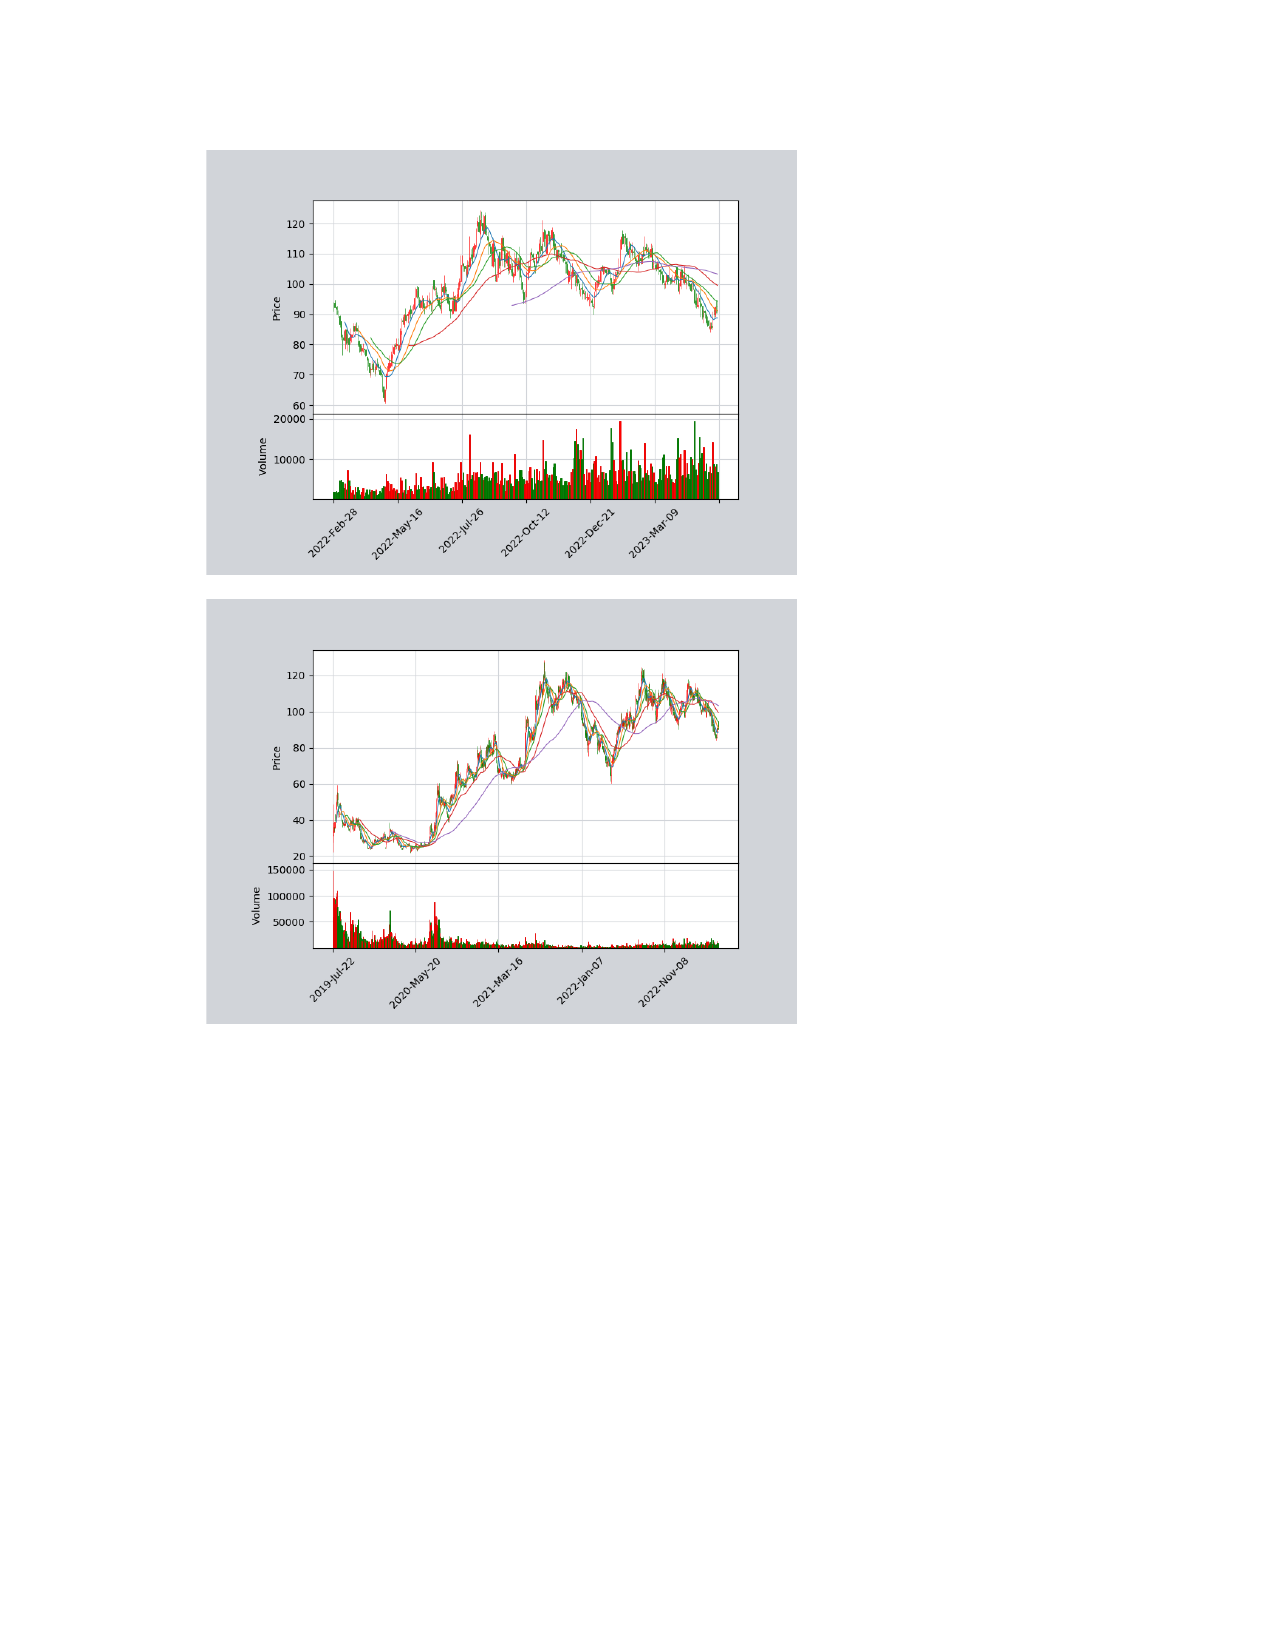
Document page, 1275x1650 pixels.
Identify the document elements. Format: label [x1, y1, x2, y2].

picture [206, 150, 797, 575]
picture [206, 599, 797, 1024]
